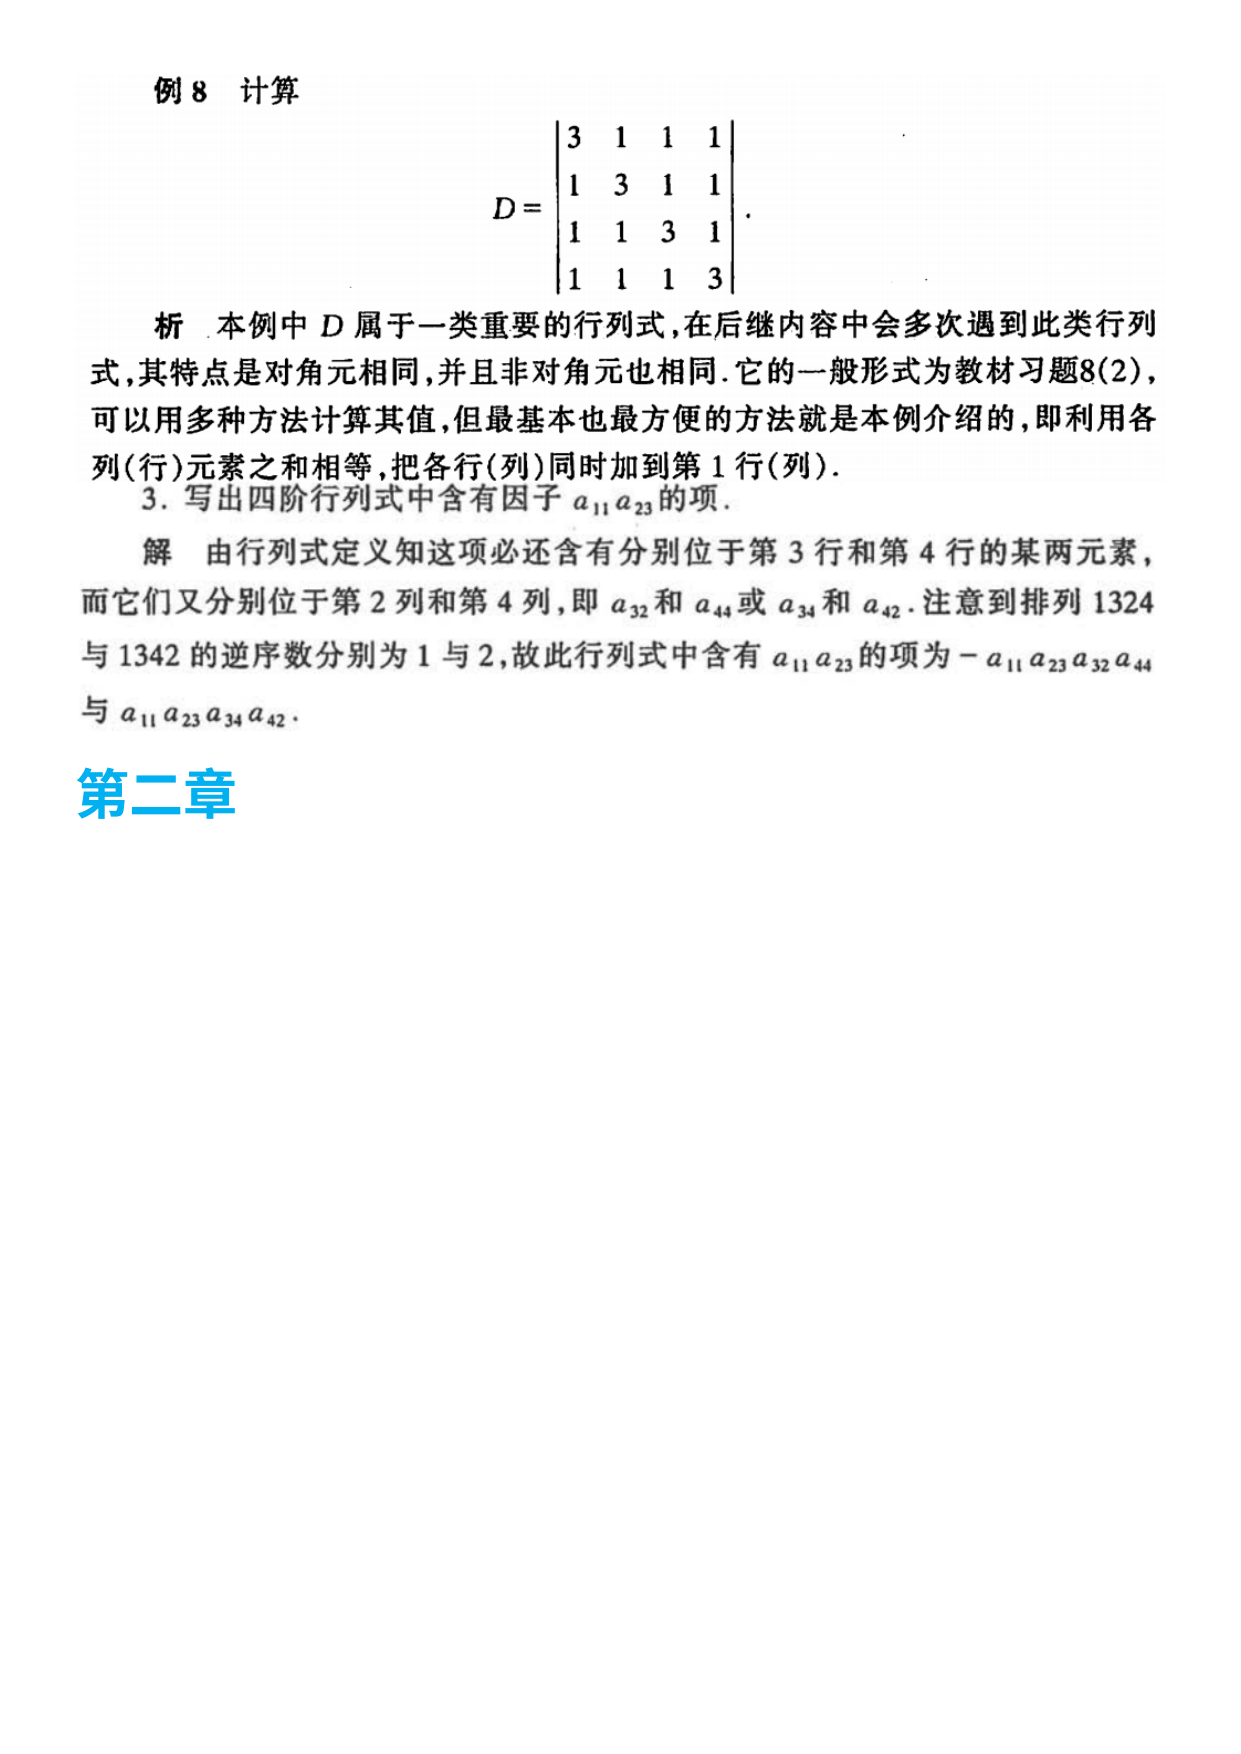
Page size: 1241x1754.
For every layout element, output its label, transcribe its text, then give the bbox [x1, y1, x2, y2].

picture [75, 75, 1166, 731]
text 第二章 [75, 752, 1165, 830]
